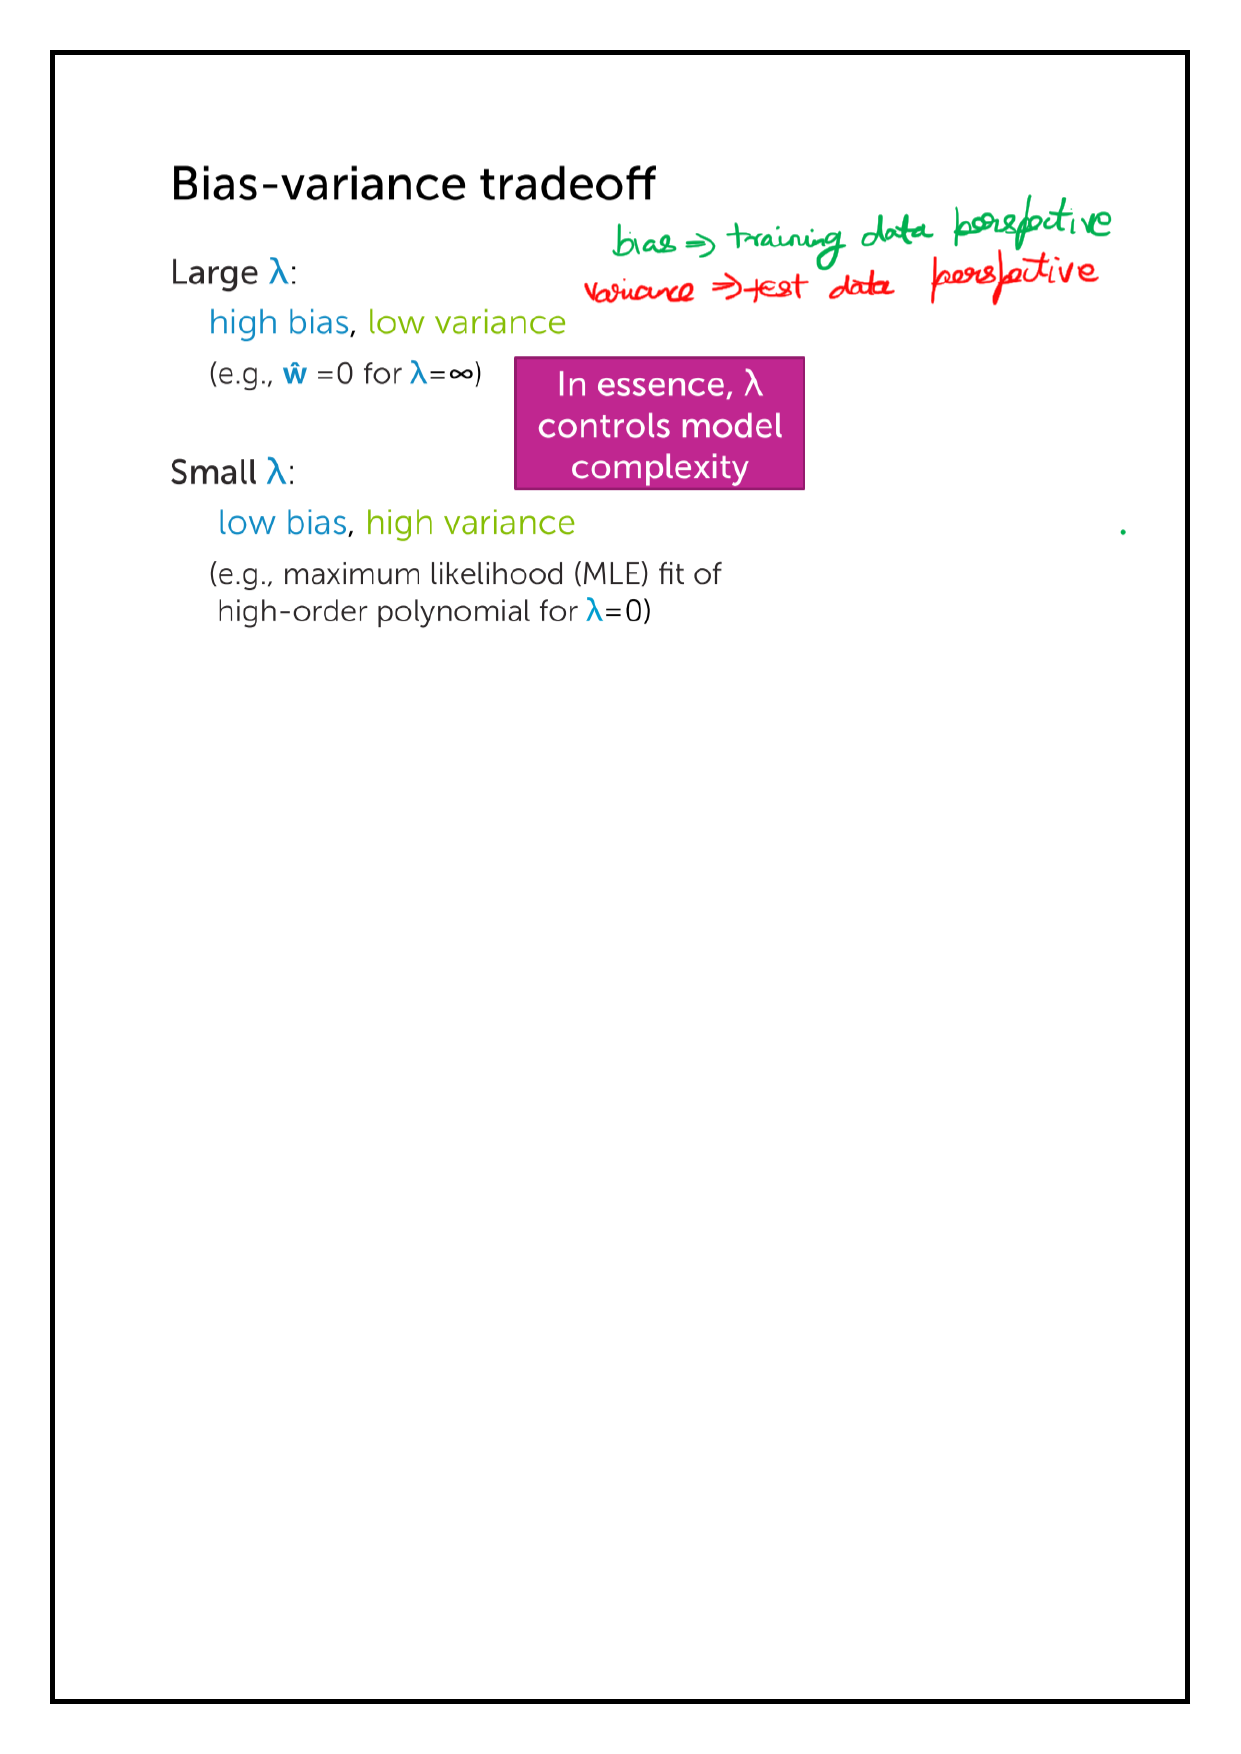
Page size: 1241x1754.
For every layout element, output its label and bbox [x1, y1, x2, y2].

picture [150, 150, 1132, 633]
